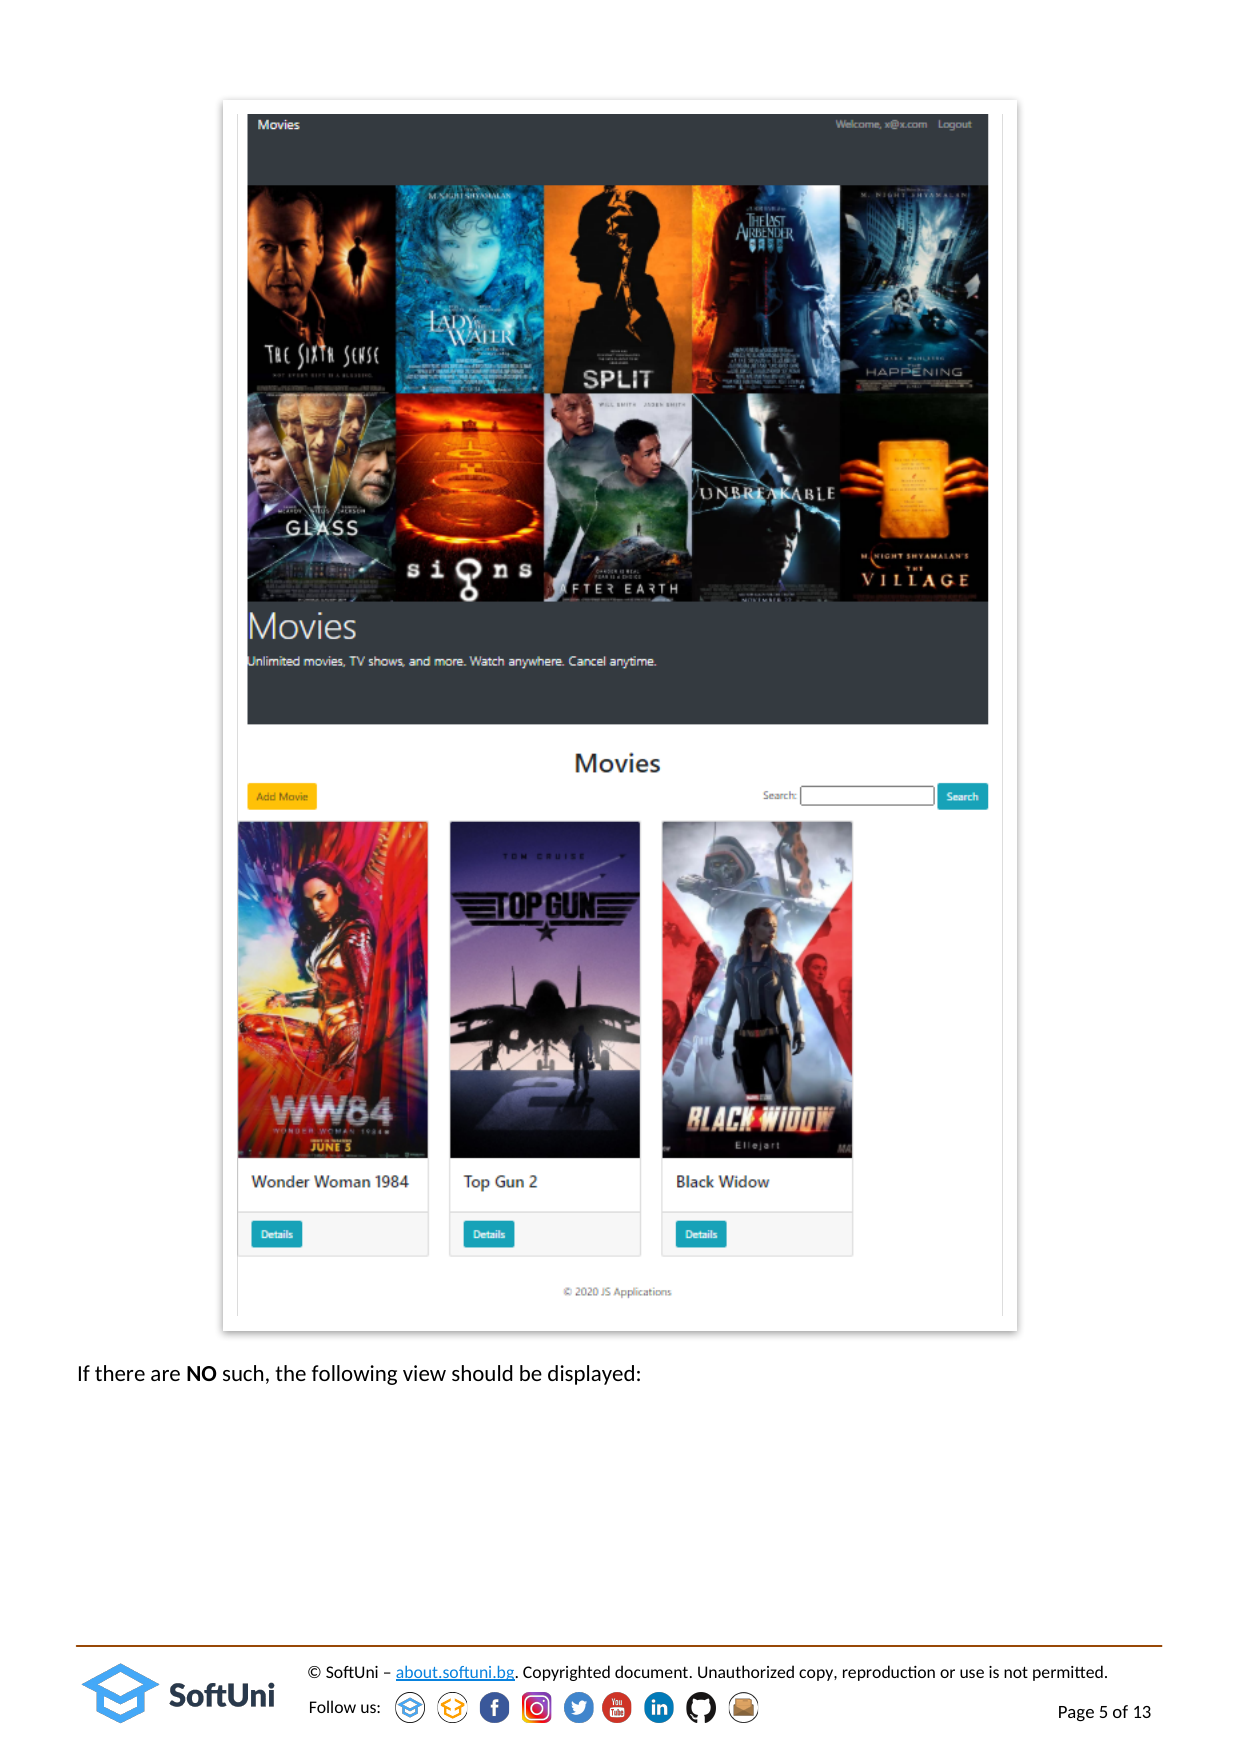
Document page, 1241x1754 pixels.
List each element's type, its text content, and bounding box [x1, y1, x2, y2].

picture [644, 1692, 653, 1701]
picture [665, 1714, 674, 1723]
picture [437, 1692, 468, 1723]
picture [237, 114, 1003, 1316]
picture [686, 1692, 716, 1723]
picture [522, 1692, 552, 1723]
picture [644, 1714, 653, 1723]
picture [564, 1692, 594, 1723]
picture [665, 1692, 674, 1701]
picture [479, 1692, 510, 1723]
picture [602, 1692, 632, 1723]
picture [75, 1658, 281, 1729]
picture [395, 1692, 425, 1723]
text If there are NO such, the following view should be displayed: [77, 1359, 1163, 1387]
picture [658, 1705, 667, 1714]
picture [728, 1692, 759, 1723]
